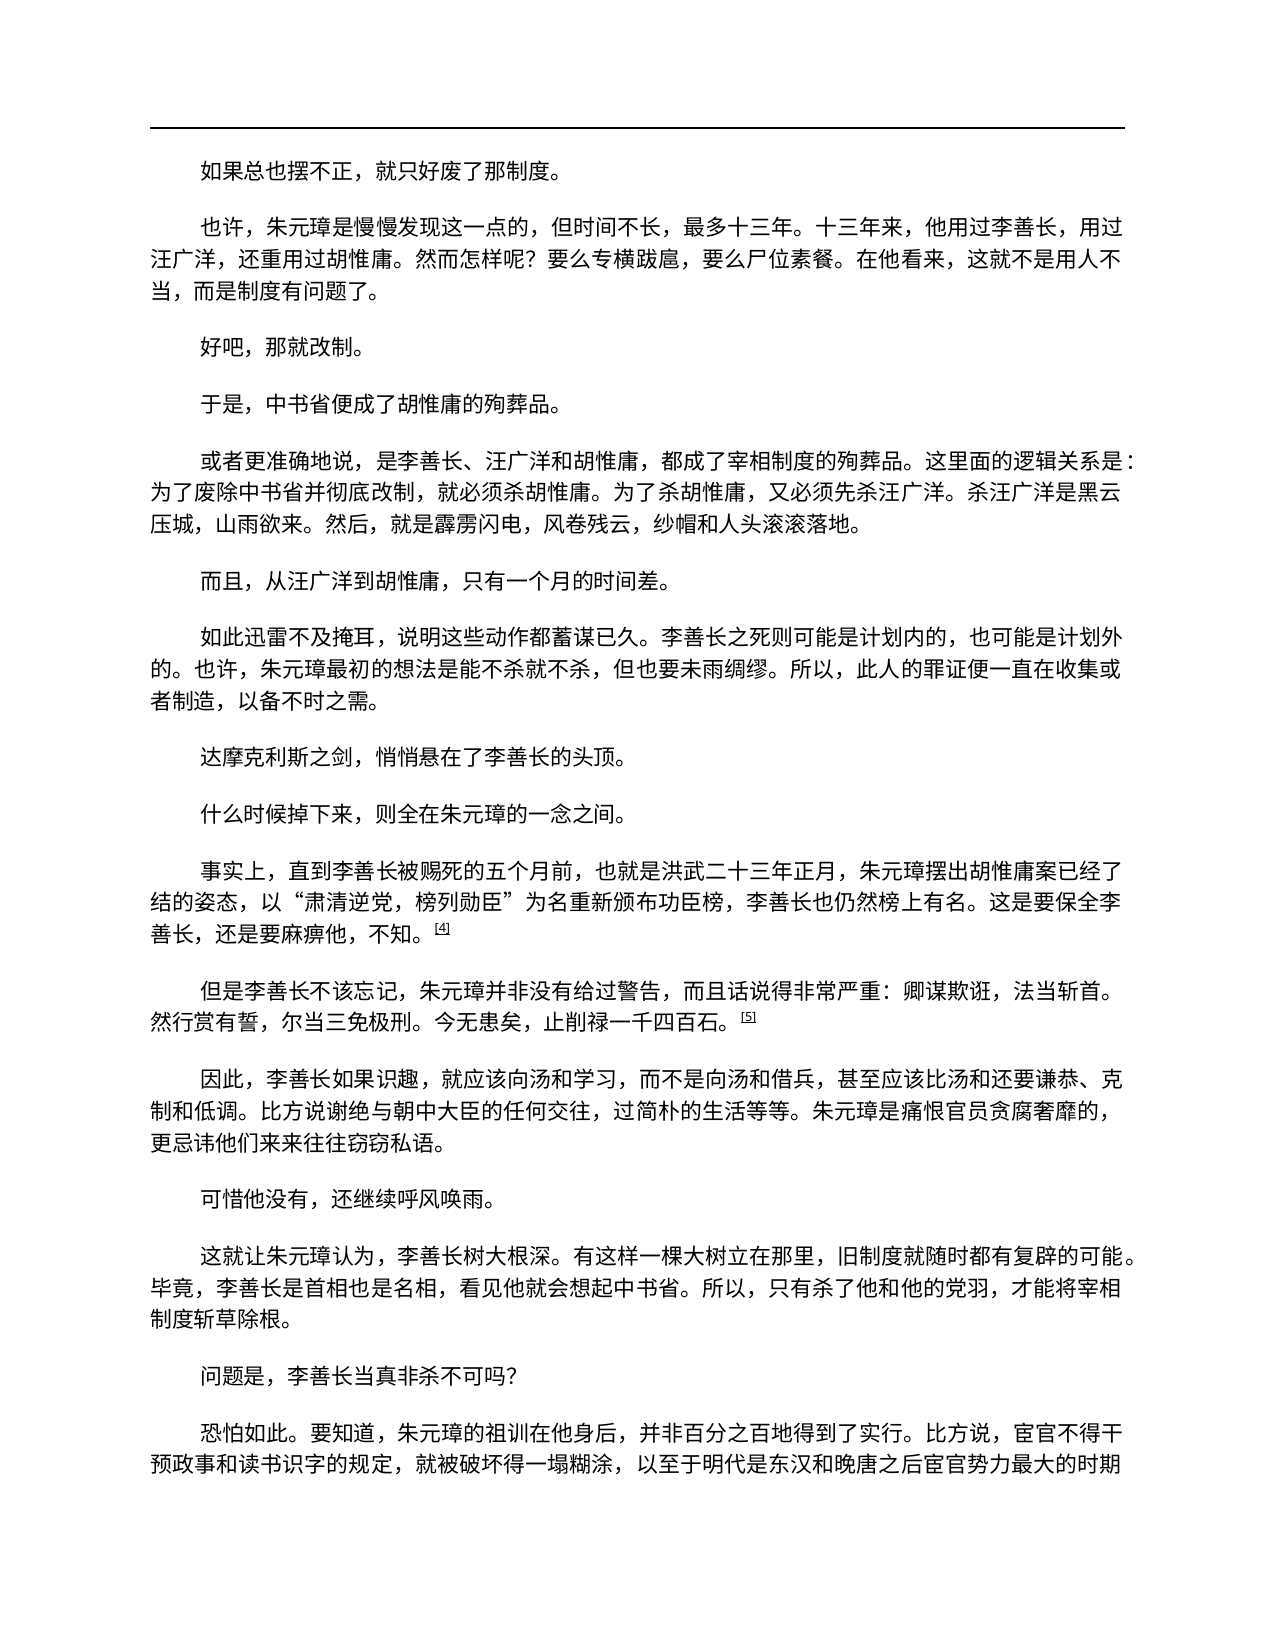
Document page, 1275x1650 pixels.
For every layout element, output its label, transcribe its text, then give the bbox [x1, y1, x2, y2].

text 好吧，那就改制。 [150, 330, 1125, 362]
text 如果总也摆不正，就只好废了那制度。 [150, 154, 1125, 185]
text 于是，中书省便成了胡惟庸的殉葬品。 [150, 387, 1125, 419]
text 也许，朱元璋是慢慢发现这一点的，但时间不长，最多十三年。十三年来，他用过李善长，用过汪广洋，还重用过胡惟庸。然而怎样呢？要么专横跋扈，要么尸位素餐。在他看来，这就不是用人不当，而是制度有问题了。 [150, 210, 1125, 305]
text 什么时候掉下来，则全在朱元璋的一念之间。 [150, 797, 1125, 829]
text 如此迅雷不及掩耳，说明这些动作都蓄谋已久。李善长之死则可能是计划内的，也可能是计划外的。也许，朱元璋最初的想法是能不杀就不杀，但也要未雨绸缪。所以，此人的罪证便一直在收集或者制造，以备不时之需。 [150, 620, 1125, 715]
text 但是李善长不该忘记，朱元璋并非没有给过警告，而且话说得非常严重：卿谋欺诳，法当斩首。然行赏有誓，尔当三免极刑。今无患矣，止削禄一千四百石。[5] [150, 974, 1125, 1037]
text 可惜他没有，还继续呼风唤雨。 [150, 1182, 1125, 1214]
text 达摩克利斯之剑，悄悄悬在了李善长的头顶。 [150, 740, 1125, 772]
text 而且，从汪广洋到胡惟庸，只有一个月的时间差。 [150, 564, 1125, 595]
text 问题是，李善长当真非杀不可吗？ [150, 1359, 1125, 1391]
text 或者更准确地说，是李善长、汪广洋和胡惟庸，都成了宰相制度的殉葬品。这里面的逻辑关系是：为了废除中书省并彻底改制，就必须杀胡惟庸。为了杀胡惟庸，又必须先杀汪广洋。杀汪广洋是黑云压城，山雨欲来。然后，就是霹雳闪电，风卷残云，纱帽和人头滚滚落地。 [150, 444, 1125, 539]
text 这就让朱元璋认为，李善长树大根深。有这样一棵大树立在那里，旧制度就随时都有复辟的可能。毕竟，李善长是首相也是名相，看见他就会想起中书省。所以，只有杀了他和他的党羽，才能将宰相制度斩草除根。 [150, 1239, 1125, 1334]
text 事实上，直到李善长被赐死的五个月前，也就是洪武二十三年正月，朱元璋摆出胡惟庸案已经了结的姿态，以“肃清逆党，榜列勋臣”为名重新颁布功臣榜，李善长也仍然榜上有名。这是要保全李善长，还是要麻痹他，不知。[4] [150, 854, 1125, 949]
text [150, 1416, 1125, 1479]
text 因此，李善长如果识趣，就应该向汤和学习，而不是向汤和借兵，甚至应该比汤和还要谦恭、克制和低调。比方说谢绝与朝中大臣的任何交往，过简朴的生活等等。朱元璋是痛恨官员贪腐奢靡的，更忌讳他们来来往往窃窃私语。 [150, 1062, 1125, 1157]
